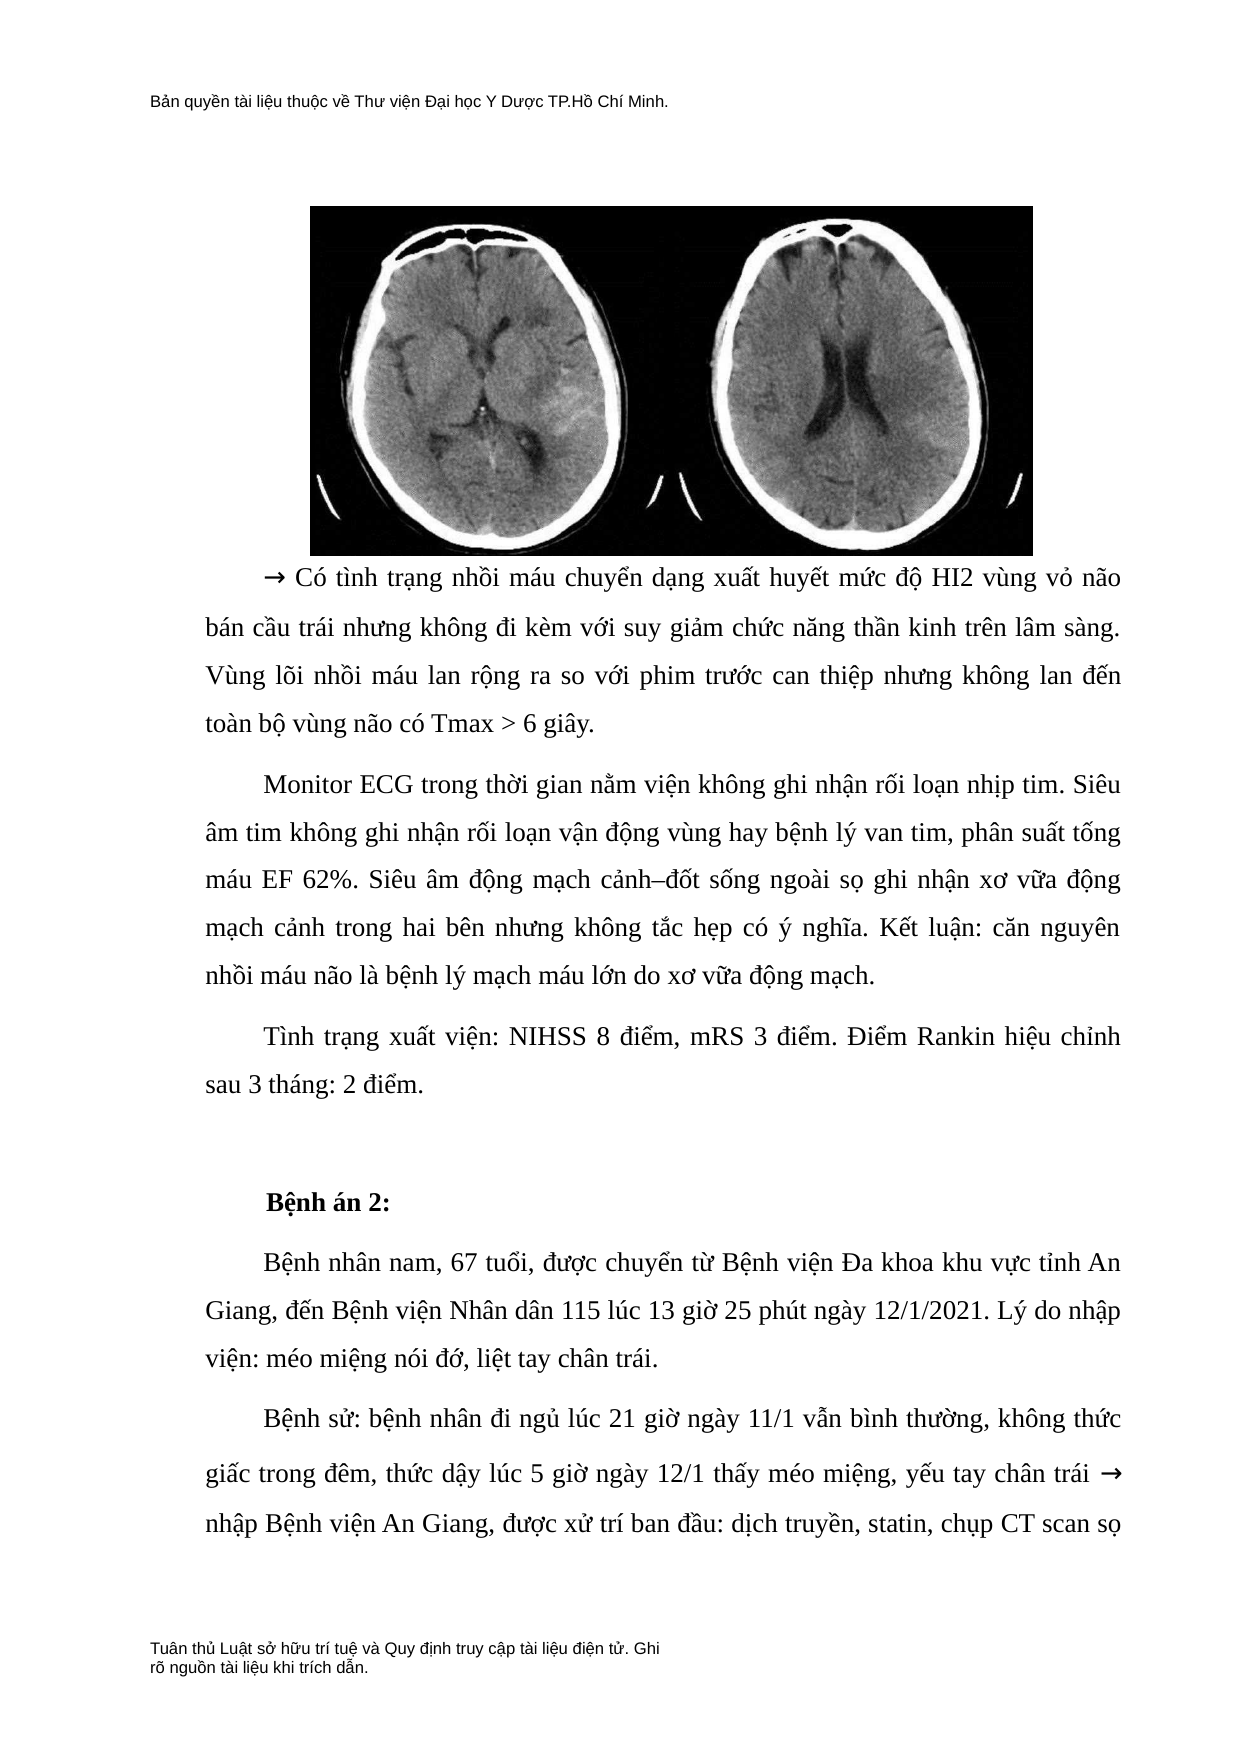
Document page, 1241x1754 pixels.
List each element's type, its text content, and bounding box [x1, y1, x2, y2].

text → Có tình trạng nhồi máu chuyển dạng xuất huyết mức độ HI2 vùng vỏ não bán cầu trái nhưng không đi kèm với suy giảm chức năng thần kinh trên lâm sàng. Vùng lõi nhồi máu lan rộng ra so với phim trước can thiệp nhưng không lan đến toàn bộ vùng não có Tmax > 6 giây. [205, 558, 1122, 738]
text Bệnh nhân nam, 67 tuổi, được chuyển từ Bệnh viện Đa khoa khu vực tỉnh An Giang, đến Bệnh viện Nhân dân 115 lúc 13 giờ 25 phút ngày 12/1/2021. Lý do nhập viện: méo miệng nói đớ, liệt tay chân trái. [205, 1246, 1122, 1373]
text Monitor ECG trong thời gian nằm viện không ghi nhận rối loạn nhịp tim. Siêu âm tim không ghi nhận rối loạn vận động vùng hay bệnh lý van tim, phân suất tống máu EF 62%. Siêu âm động mạch cảnh–đốt sống ngoài sọ ghi nhận xơ vữa động mạch cảnh trong hai bên nhưng không tắc hẹp có ý nghĩa. Kết luận: căn nguyên nhồi máu não là bệnh lý mạch máu lớn do xơ vữa động mạch. [205, 768, 1122, 991]
text Bệnh án 2: [266, 1186, 1122, 1217]
text Tình trạng xuất viện: NIHSS 8 điểm, mRS 3 điểm. Điểm Rankin hiệu chỉnh sau 3 tháng: 2 điểm. [205, 1020, 1122, 1099]
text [205, 1402, 1122, 1538]
picture [310, 206, 1033, 556]
